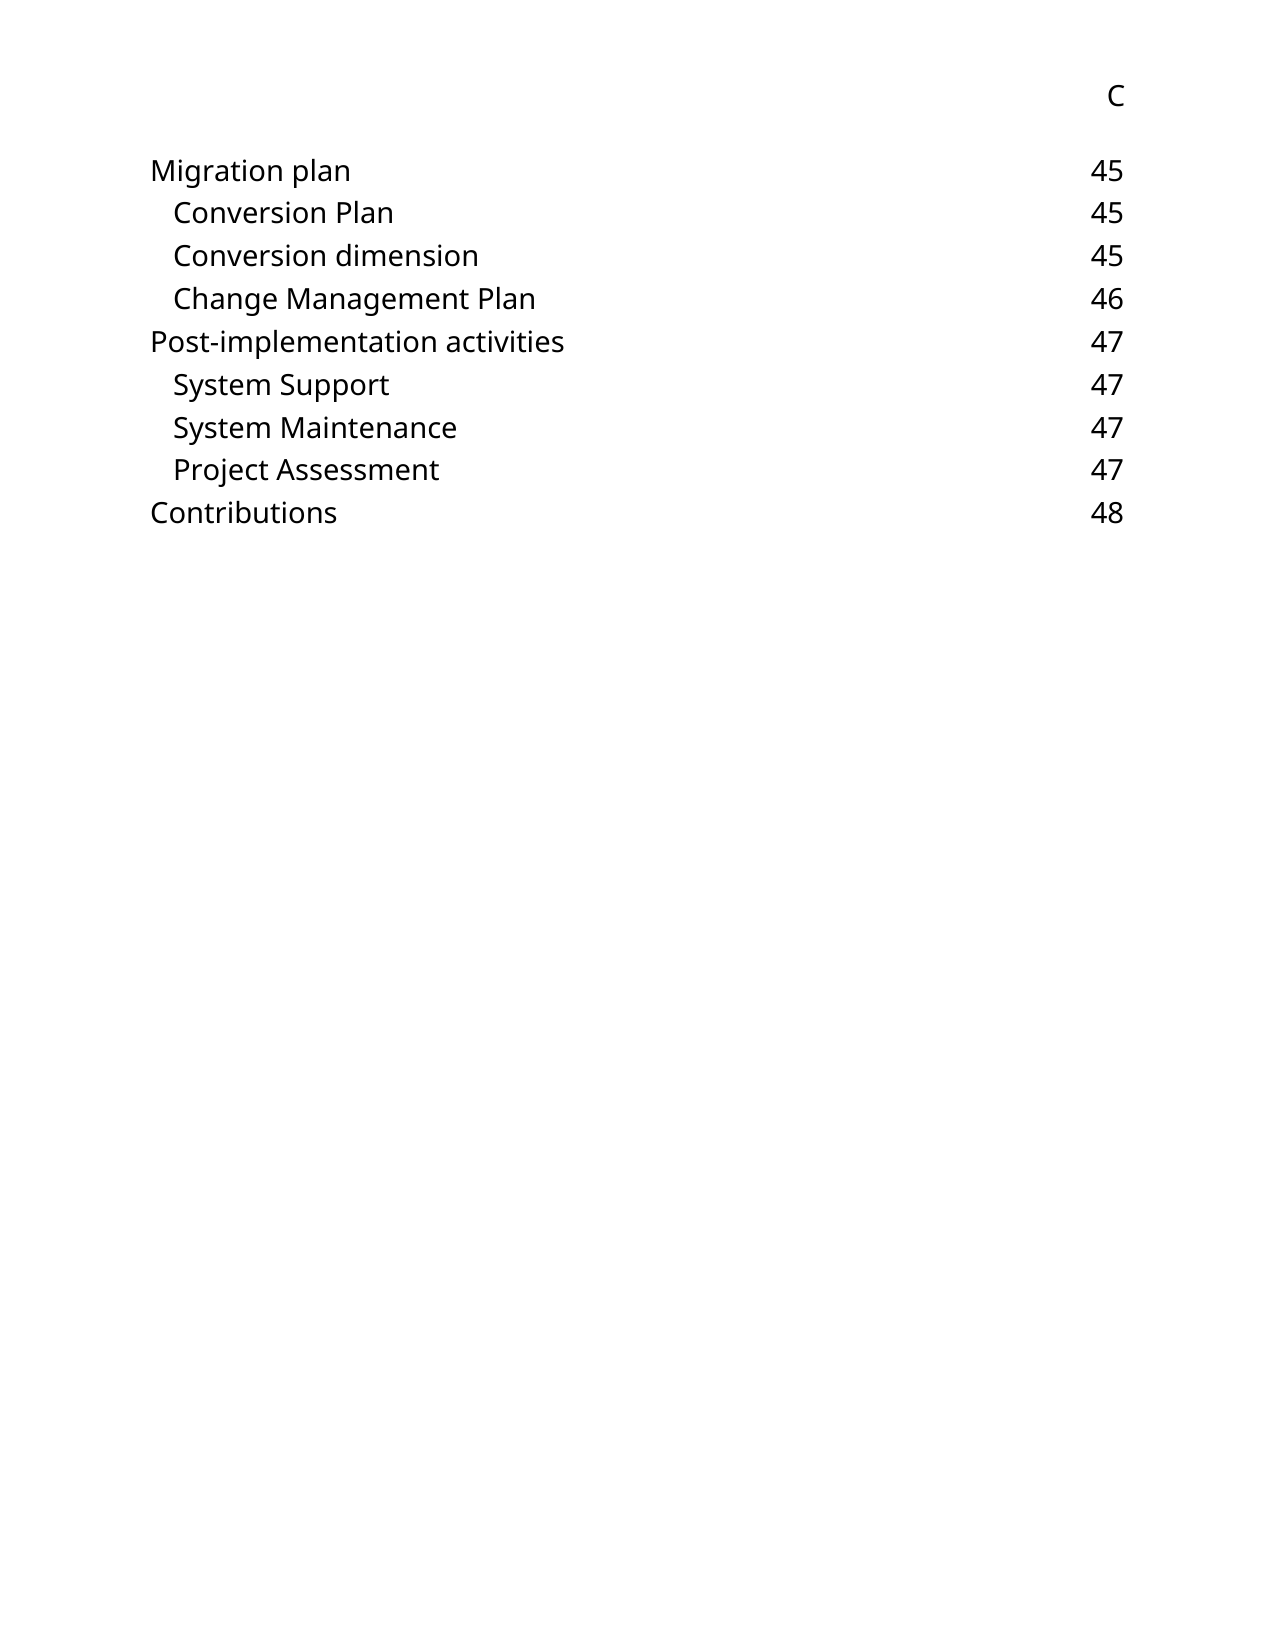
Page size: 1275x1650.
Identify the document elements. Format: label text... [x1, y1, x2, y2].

text Post-implementation activities 47 [150, 321, 1125, 361]
text System Maintenance 47 [173, 407, 1125, 447]
text System Support 47 [173, 364, 1125, 404]
text Project Assessment 47 [173, 450, 1125, 489]
text Contributions 48 [150, 492, 1125, 532]
text Migration plan 45 [150, 150, 1125, 190]
text Conversion Plan 45 [173, 193, 1125, 232]
text Change Management Plan 46 [173, 278, 1125, 318]
text Conversion dimension 45 [173, 236, 1125, 275]
